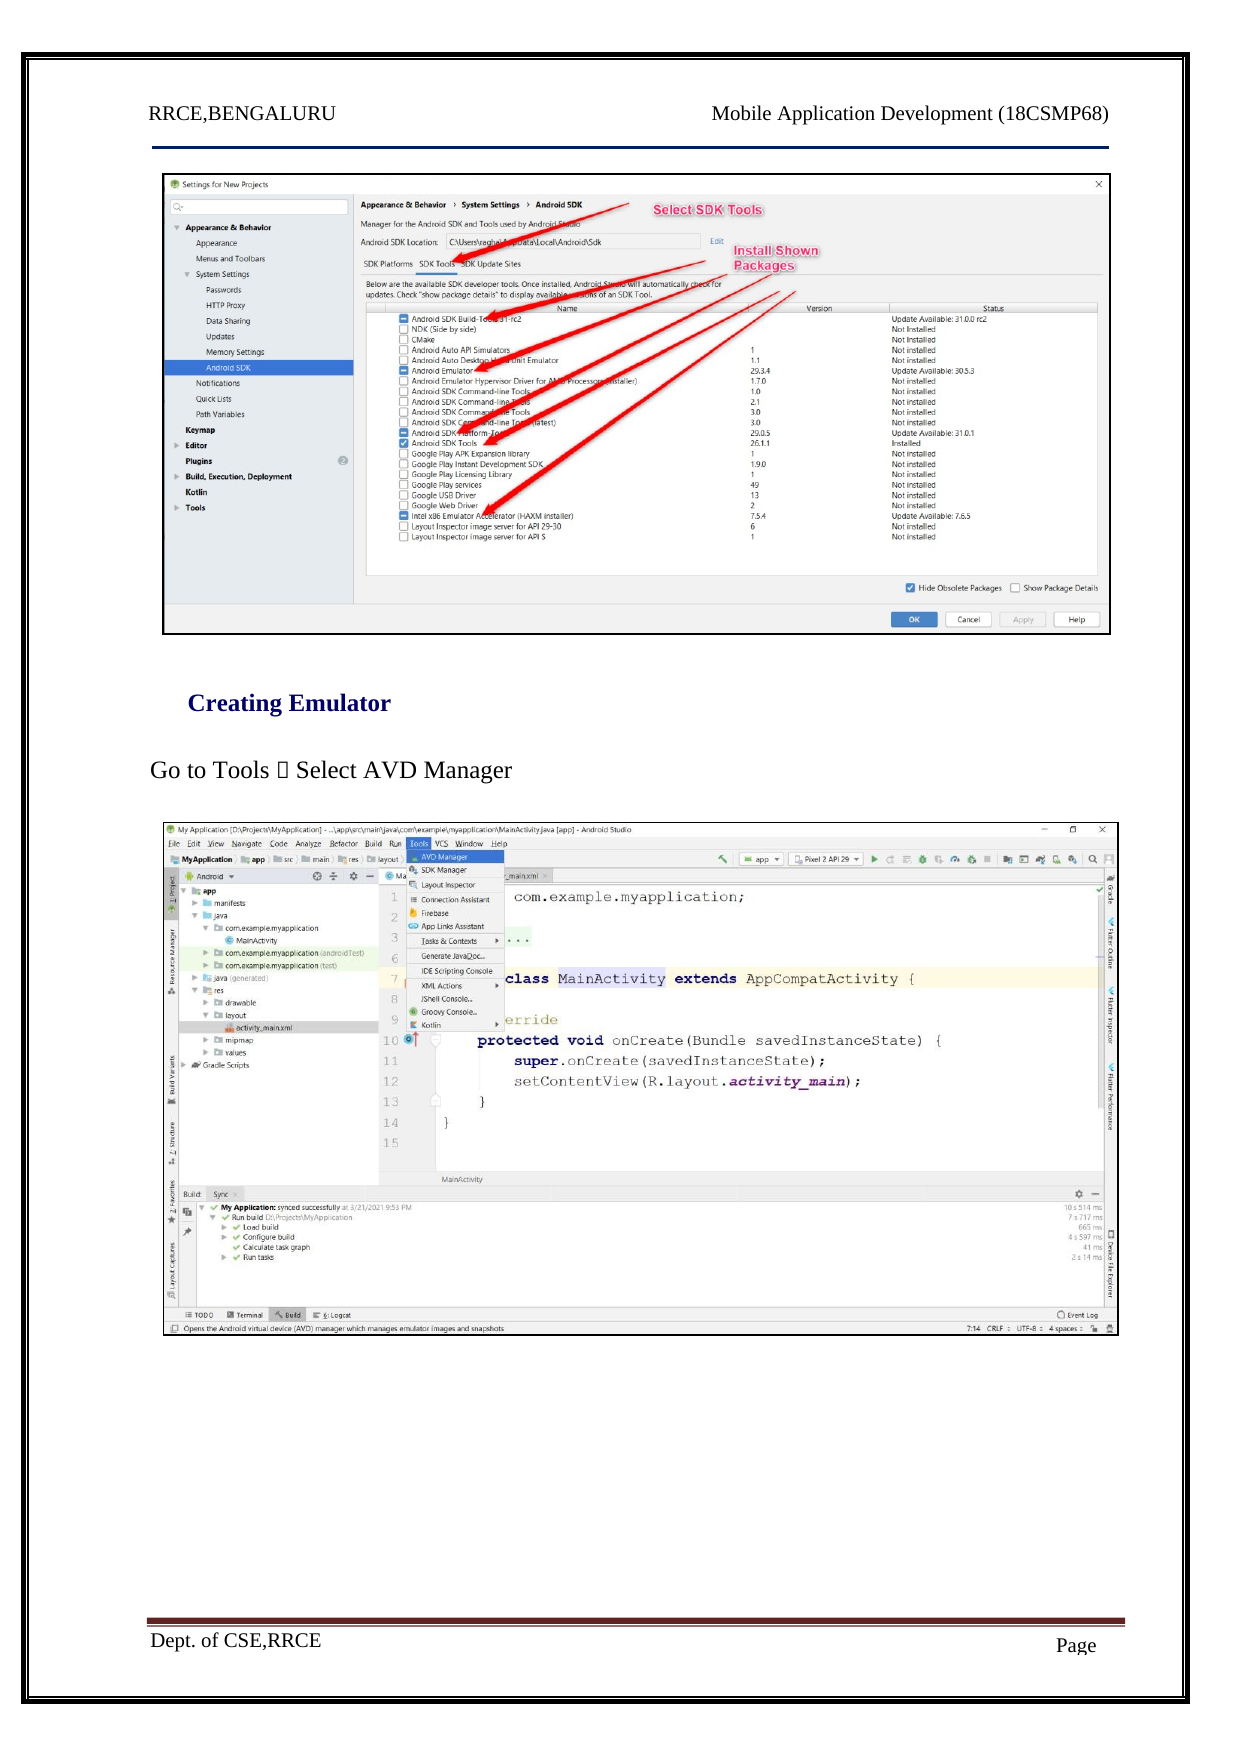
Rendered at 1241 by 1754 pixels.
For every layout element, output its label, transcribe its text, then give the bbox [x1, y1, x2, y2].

list Creating Emulator [150, 688, 1138, 717]
text Go to Tools  Select AVD Manager [150, 754, 1138, 786]
picture [164, 823, 1117, 1334]
picture [164, 175, 1109, 633]
